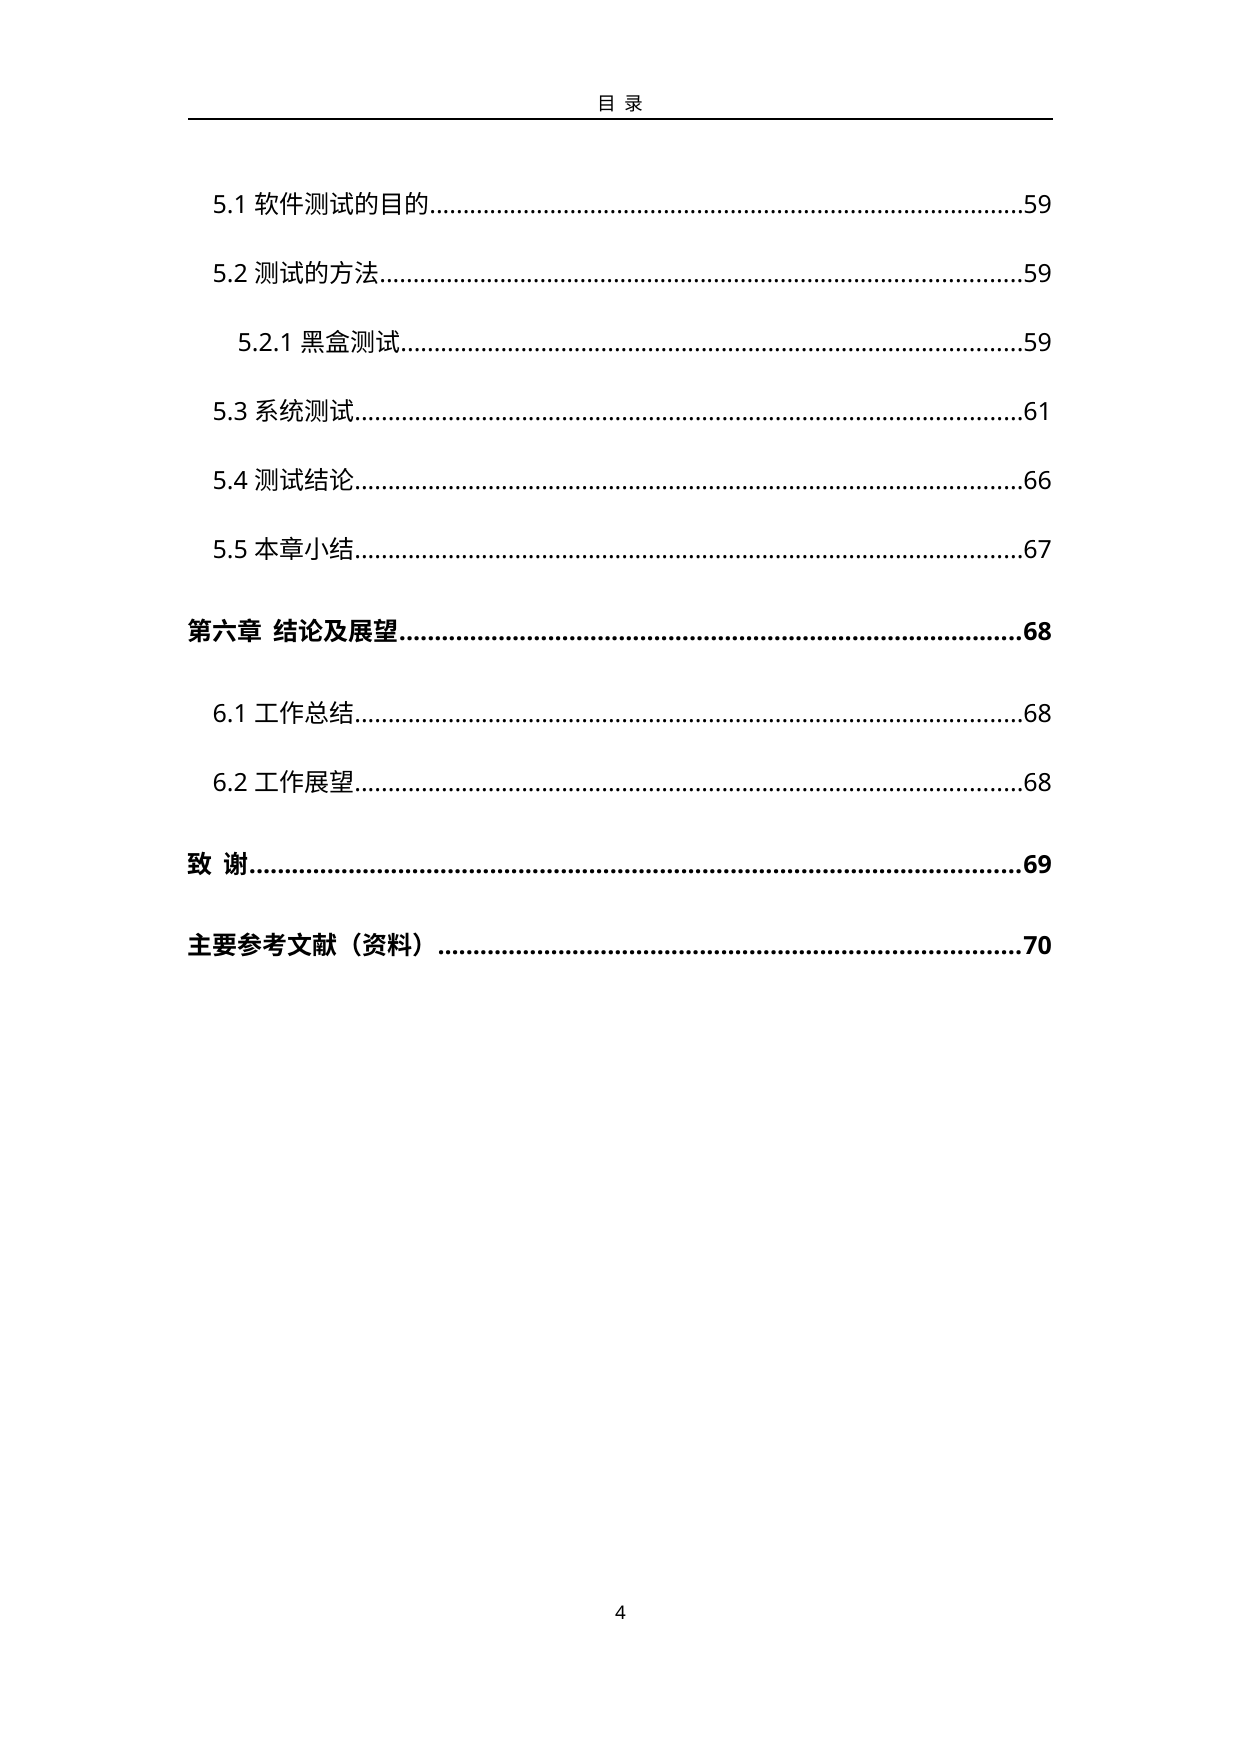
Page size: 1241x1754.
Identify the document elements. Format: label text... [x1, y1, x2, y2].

text 主要参考文献（资料） 70 [187, 909, 1053, 978]
text 5.3 系统测试 61 [212, 375, 1053, 444]
text 5.4 测试结论 66 [212, 444, 1053, 513]
text 5.5 本章小结 67 [212, 513, 1053, 583]
text 致 谢 69 [187, 828, 1053, 897]
text 5.2 测试的方法 59 [212, 237, 1053, 306]
text 6.2 工作展望 68 [212, 746, 1053, 815]
text 6.1 工作总结 68 [212, 677, 1053, 746]
text 5.2.1 黑盒测试 59 [237, 306, 1053, 375]
text 第六章 结论及展望 68 [187, 595, 1053, 664]
text 5.1 软件测试的目的 59 [212, 168, 1053, 237]
